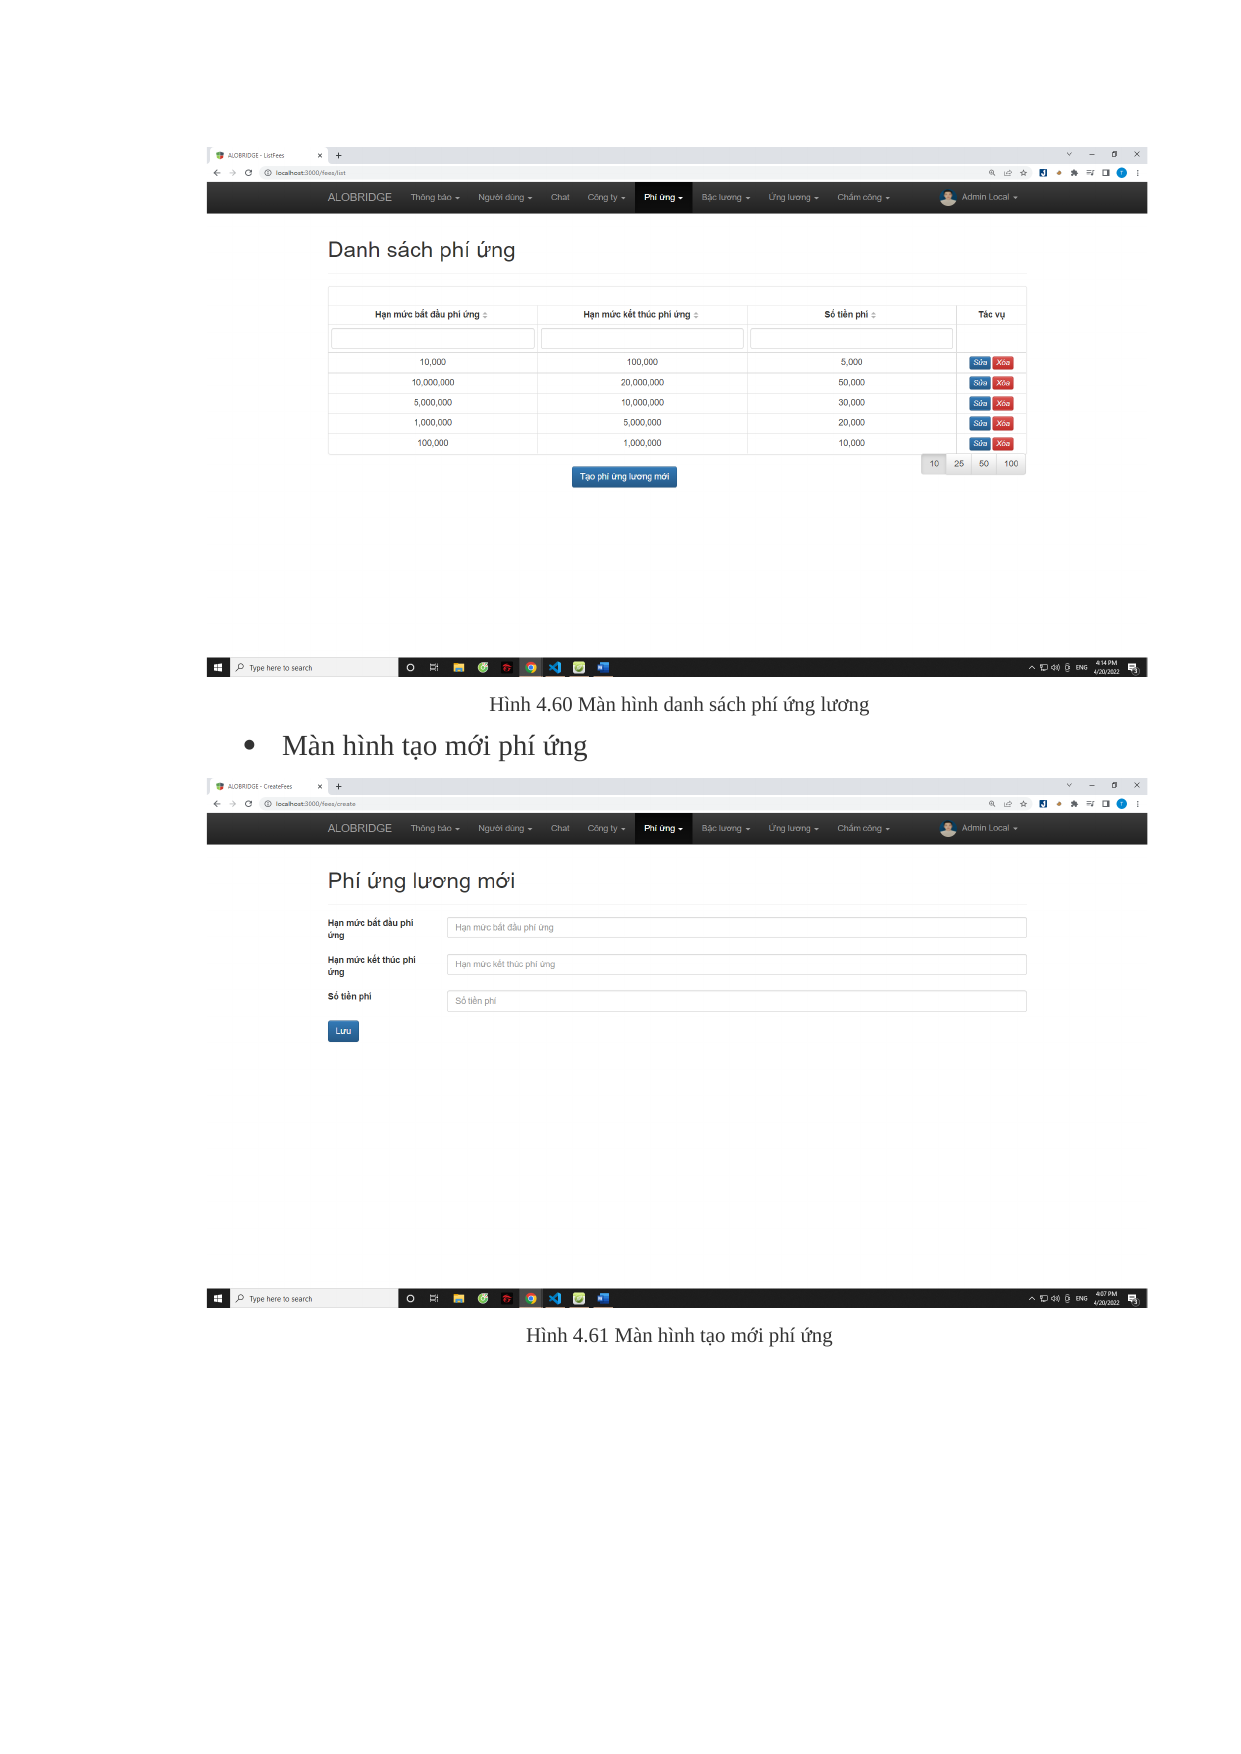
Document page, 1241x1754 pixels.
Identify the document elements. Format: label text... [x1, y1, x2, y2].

list Màn hình tạo mới phí ứng [244, 728, 1152, 762]
picture [206, 147, 1148, 677]
picture [206, 778, 1148, 1308]
